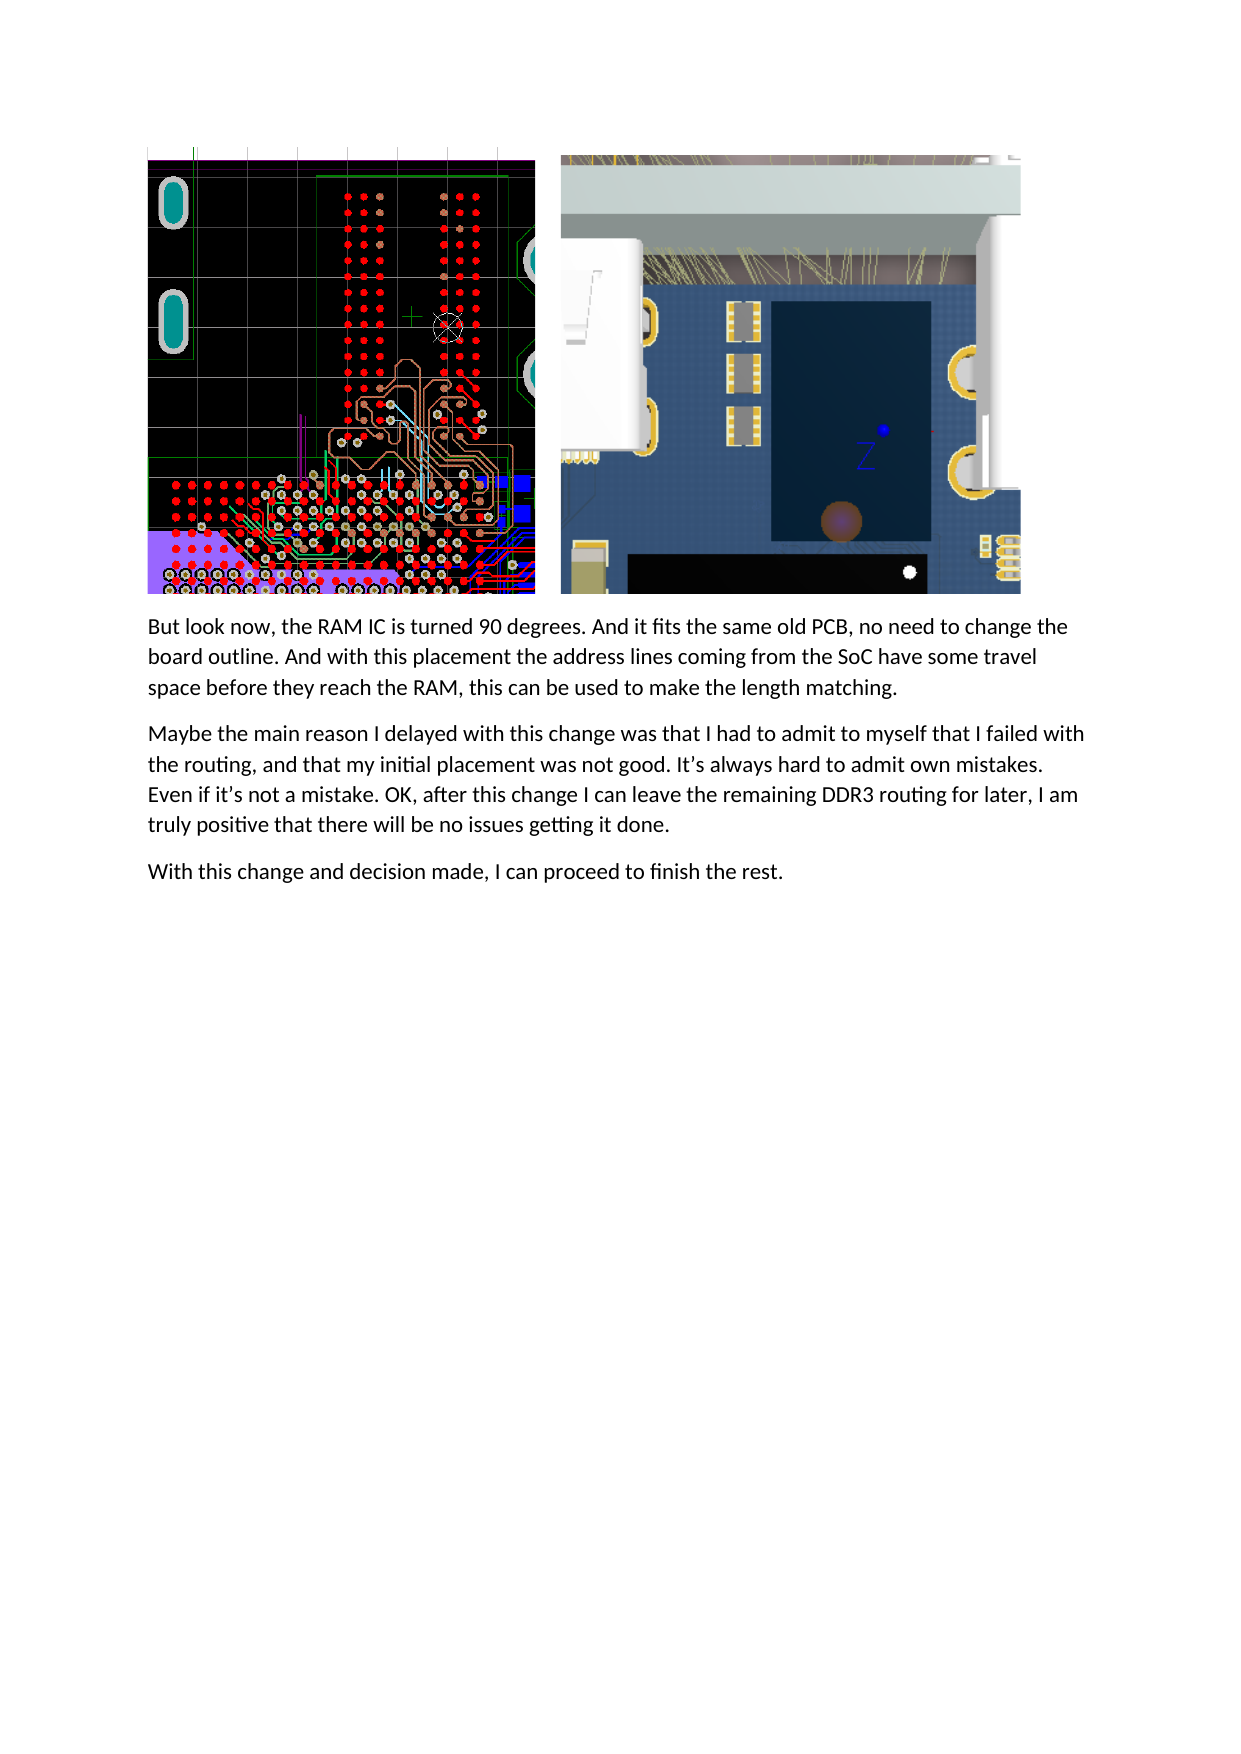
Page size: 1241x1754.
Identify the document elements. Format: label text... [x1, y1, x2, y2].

text Maybe the main reason I delayed with this change was that I had to admit to myself that I failed with the routing, and that my initial placement was not good. It’s always hard to admit own mistakes. Even if it’s not a mistake. OK, after this change I can leave the remaining DDR3 routing for later, I am truly positive that there will be no issues getting it done. [148, 719, 1093, 838]
picture [147, 147, 536, 594]
picture [560, 155, 1021, 594]
text But look now, the RAM IC is turned 90 degrees. And it fits the same old PCB, no need to change the board outline. And with this placement the address lines coming from the SoC have some travel space before they reach the RAM, this can be used to make the length matching. [148, 612, 1093, 701]
text With this change and decision made, I can proceed to finish the rest. [148, 857, 1093, 885]
